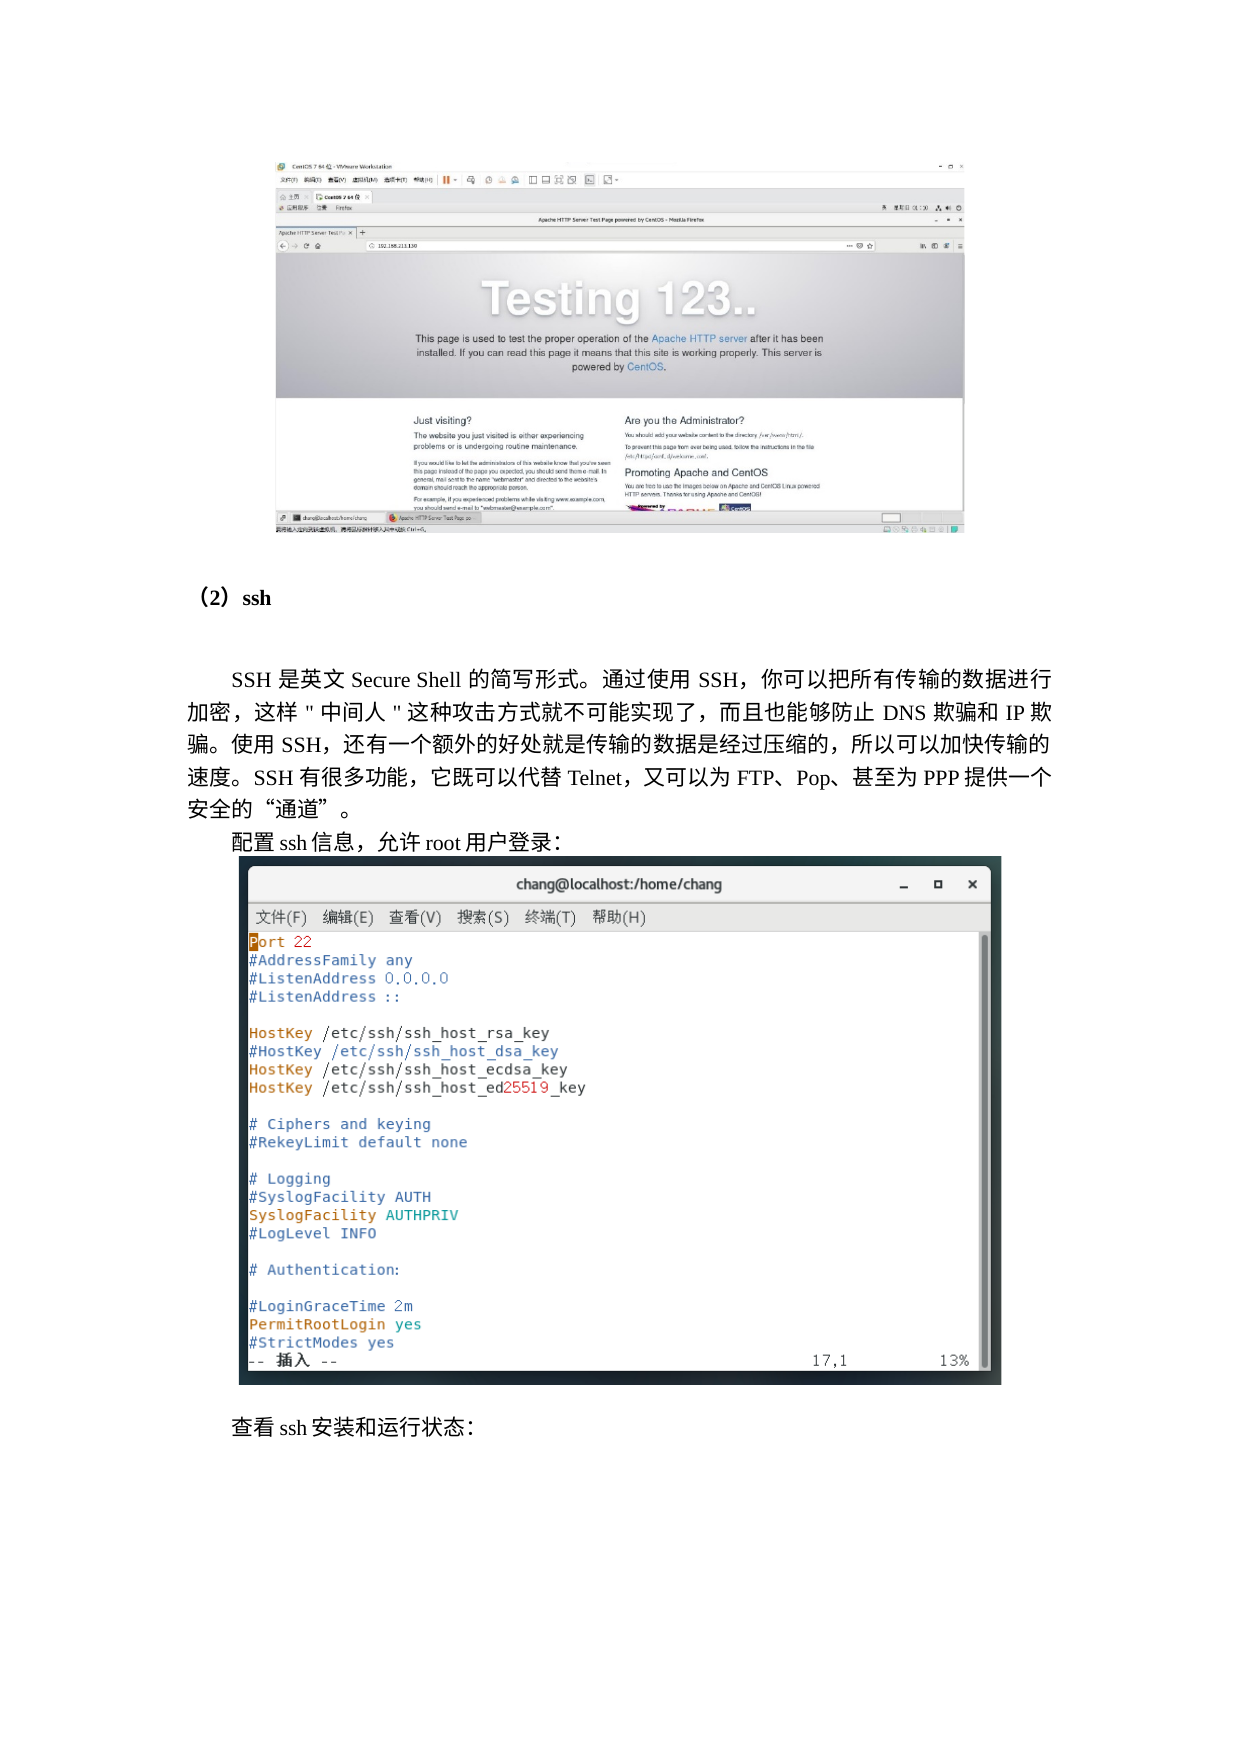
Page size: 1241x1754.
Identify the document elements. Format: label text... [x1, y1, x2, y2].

subtitle （2）ssh [187, 579, 1053, 612]
text 配置ssh信息，允许root用户登录： [187, 824, 1053, 857]
picture [275, 162, 965, 533]
text 查看ssh安装和运行状态： [187, 1409, 1053, 1442]
picture [238, 856, 1002, 1385]
text SSH 是英文 Secure Shell 的简写形式。通过使用 SSH，你可以把所有传输的数据进行加密，这样 " 中间人 " 这种攻击方式就不可能实现了，而且也能够防止 DNS 欺骗和 IP 欺骗。使用 SSH，还有一个额外的好处就是传输的数据是经过压缩的，所以可以加快传输的速度。SSH 有很多功能，它既可以代替 Telnet，又可以为 FTP、Pop、甚至为 PPP 提供一个安全的“通道”。 [187, 662, 1053, 824]
